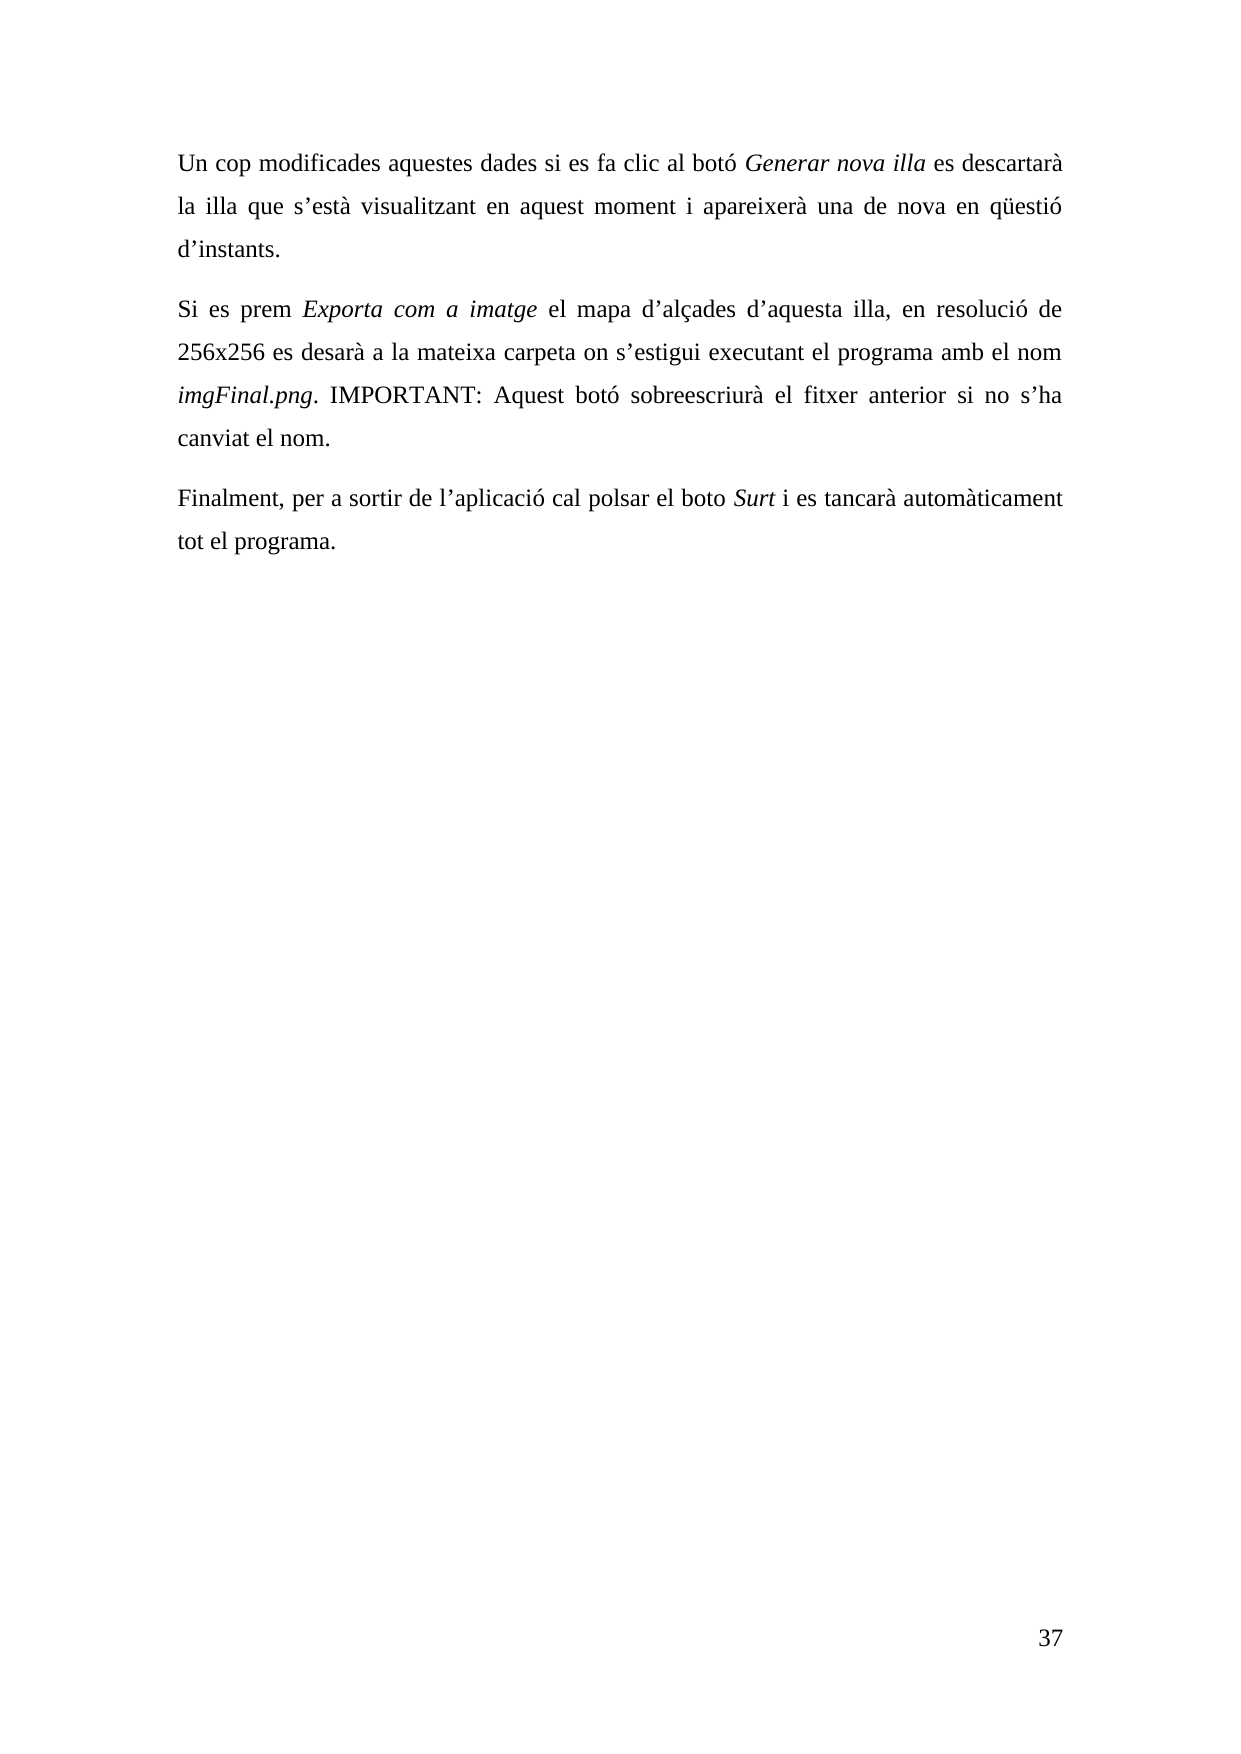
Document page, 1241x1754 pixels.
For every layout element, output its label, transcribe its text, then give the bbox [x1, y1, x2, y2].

text Finalment, per a sortir de l’aplicació cal polsar el boto Surt i es tancarà automàticament tot el programa. [177, 483, 1063, 555]
text Un cop modificades aquestes dades si es fa clic al botó Generar nova illa es descartarà la illa que s’està visualitzant en aquest moment i apareixerà una de nova en qüestió d’instants. [177, 148, 1063, 263]
text Si es prem Exporta com a imatge el mapa d’alçades d’aquesta illa, en resolució de 256x256 es desarà a la mateixa carpeta on s’estigui executant el programa amb el nom imgFinal.png. IMPORTANT: Aquest botó sobreescriurà el fitxer anterior si no s’ha canviat el nom. [177, 294, 1063, 452]
